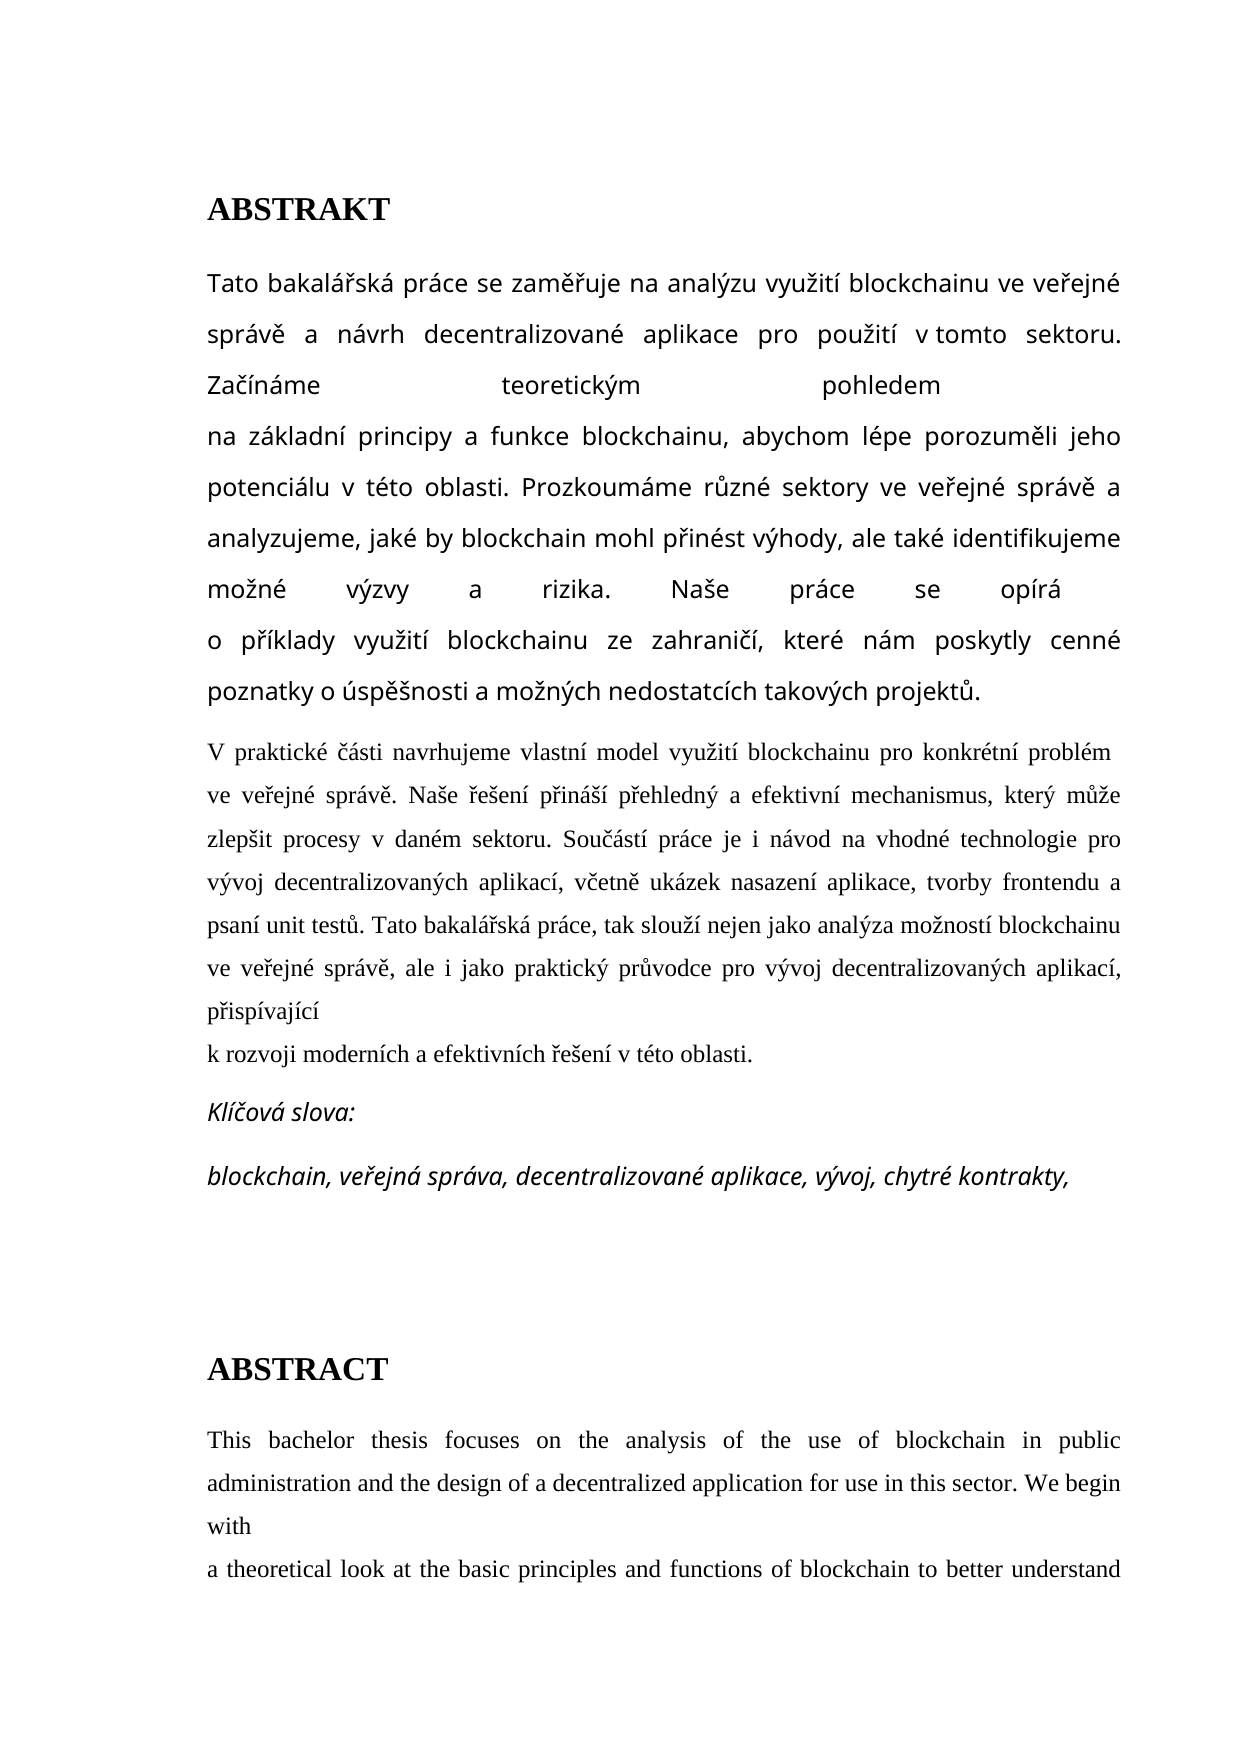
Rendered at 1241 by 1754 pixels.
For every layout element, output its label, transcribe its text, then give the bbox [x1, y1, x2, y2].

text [207, 1425, 1122, 1583]
text blockchain, veřejná správa, decentralizované aplikace, vývoj, chytré kontrakty, [207, 1158, 1122, 1192]
text ABSTRACT [207, 1349, 1122, 1387]
text Tato bakalářská práce se zaměřuje na analýzu využití blockchainu ve veřejné správě a návrh decentralizované aplikace pro použití v tomto sektoru. Začínáme teoretickým pohledem na základní principy a funkce blockchainu, abychom lépe porozuměli jeho potenciálu v této oblasti. Prozkoumáme různé sektory ve veřejné správě a analyzujeme, jaké by blockchain mohl přinést výhody, ale také identifikujeme možné výzvy a rizika. Naše práce se opírá o příklady využití blockchainu ze zahraničí, které nám poskytly cenné poznatky o úspěšnosti a možných nedostatcích takových projektů. [207, 266, 1122, 708]
text Klíčová slova: [207, 1095, 1122, 1129]
text V praktické části navrhujeme vlastní model využití blockchainu pro konkrétní problém ve veřejné správě. Naše řešení přináší přehledný a efektivní mechanismus, který může zlepšit procesy v daném sektoru. Součástí práce je i návod na vhodné technologie pro vývoj decentralizovaných aplikací, včetně ukázek nasazení aplikace, tvorby frontendu a psaní unit testů. Tato bakalářská práce, tak slouží nejen jako analýza možností blockchainu ve veřejné správě, ale i jako praktický průvodce pro vývoj decentralizovaných aplikací, přispívající k rozvoji moderních a efektivních řešení v této oblasti. [207, 737, 1122, 1068]
text ABSTRAKT [207, 190, 1122, 228]
